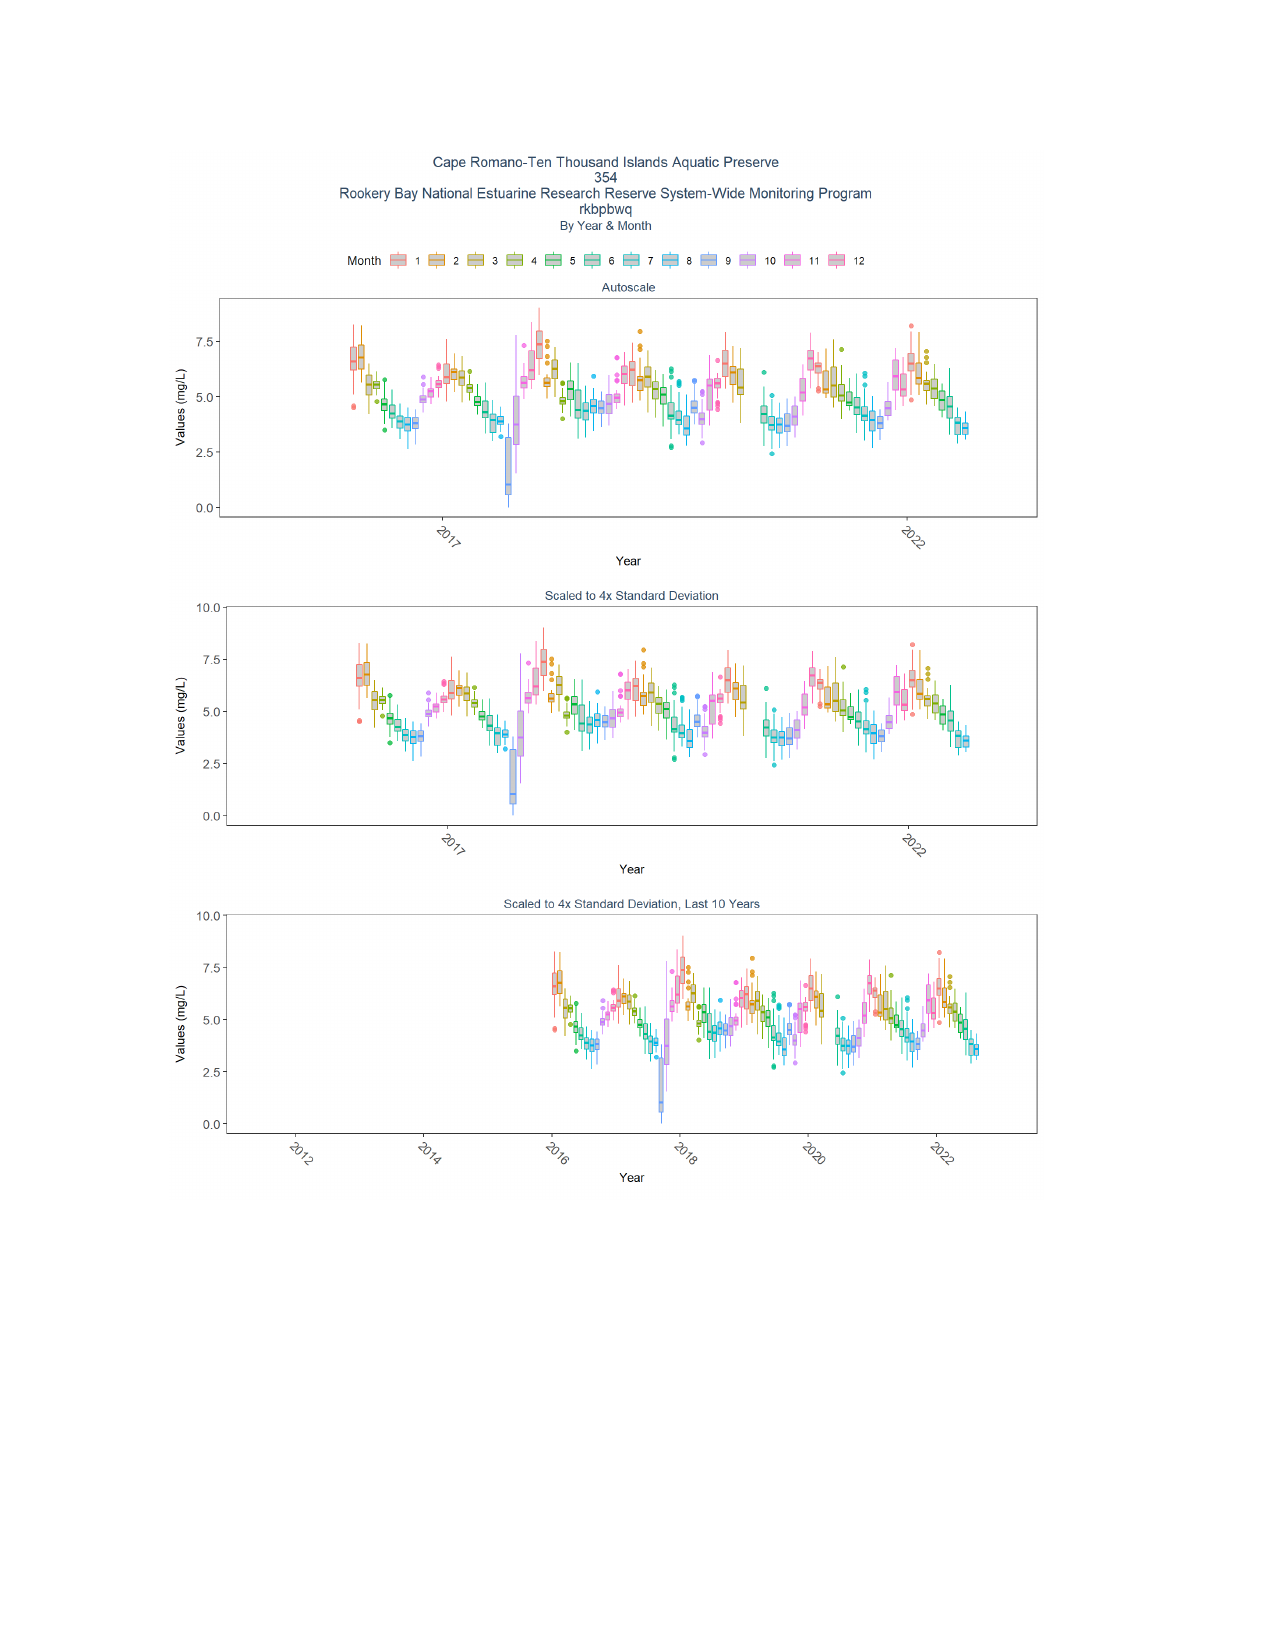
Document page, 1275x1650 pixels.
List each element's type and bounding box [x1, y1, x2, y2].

picture [168, 150, 1044, 1200]
